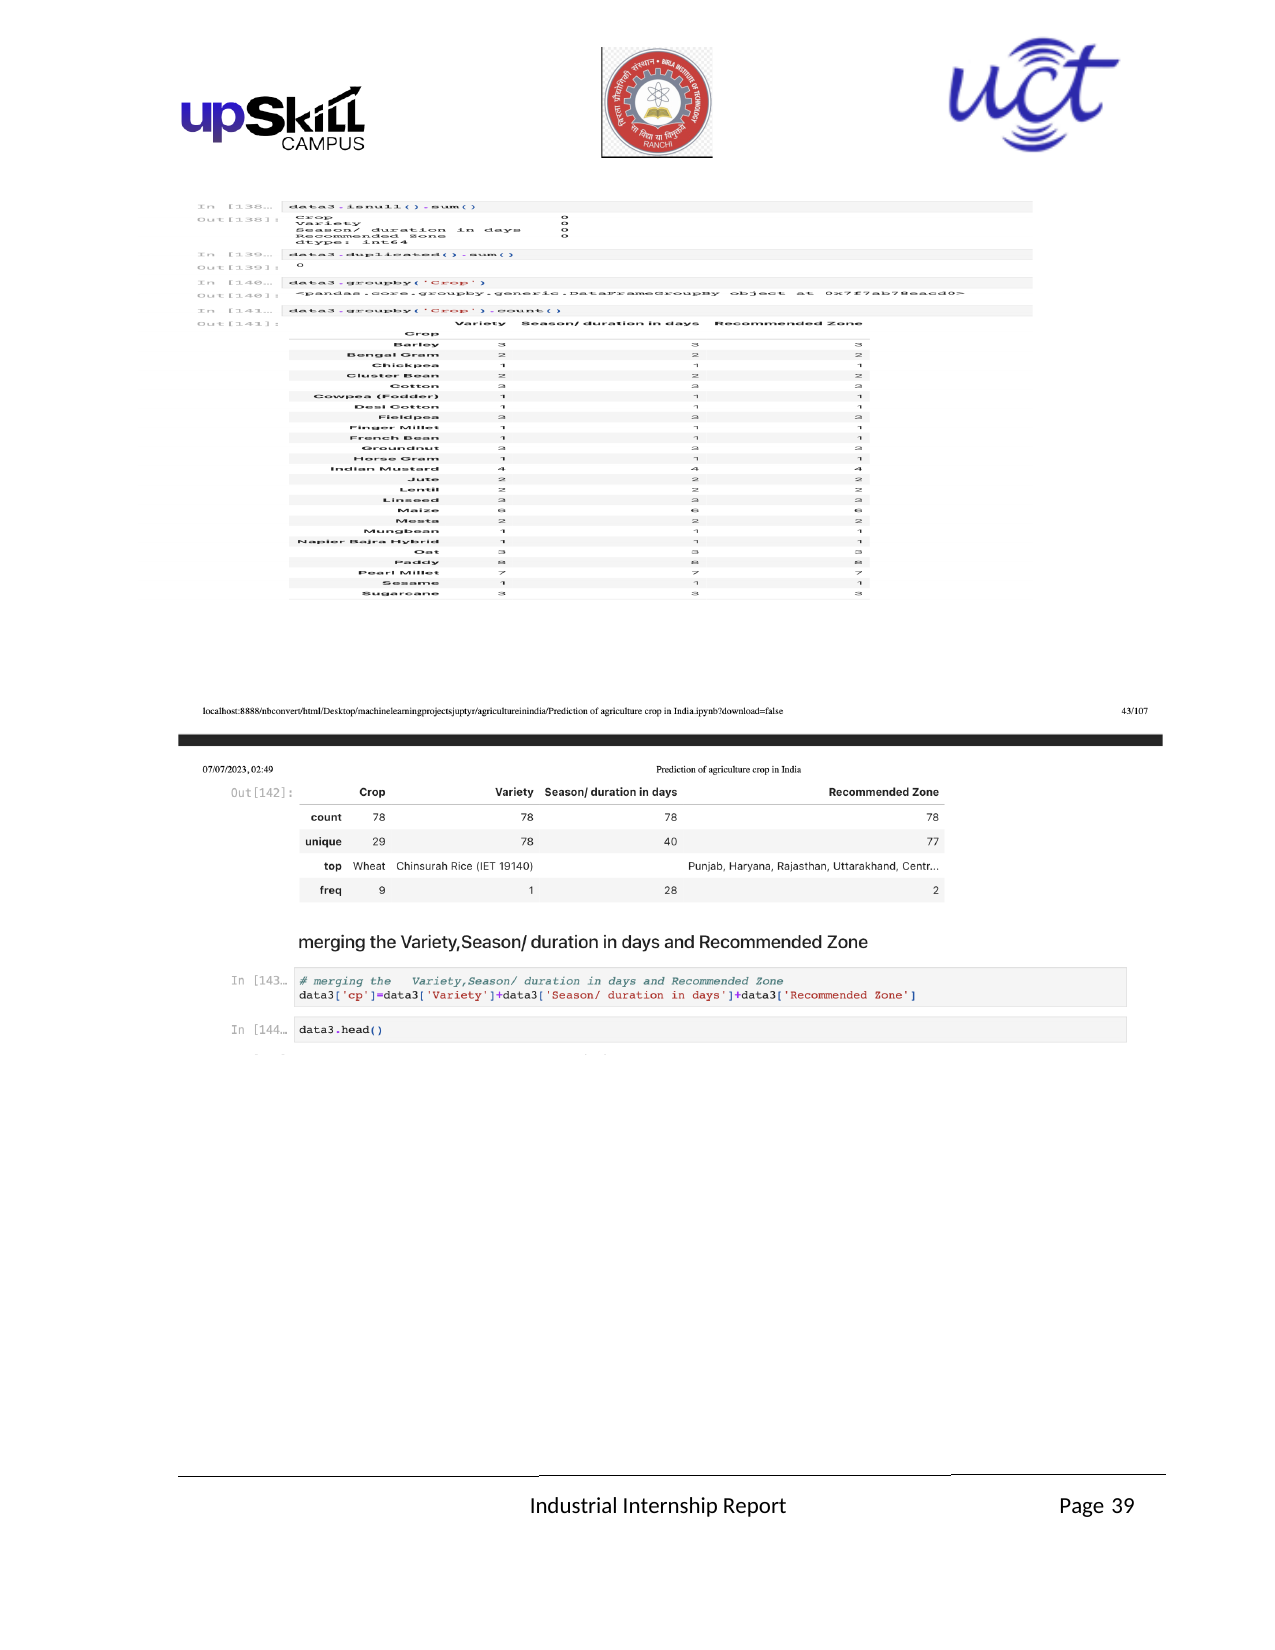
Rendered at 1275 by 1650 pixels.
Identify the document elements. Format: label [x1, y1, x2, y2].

picture [150, 73, 396, 154]
picture [138, 198, 1033, 600]
picture [946, 28, 1125, 154]
picture [178, 653, 1163, 1055]
picture [601, 47, 713, 158]
